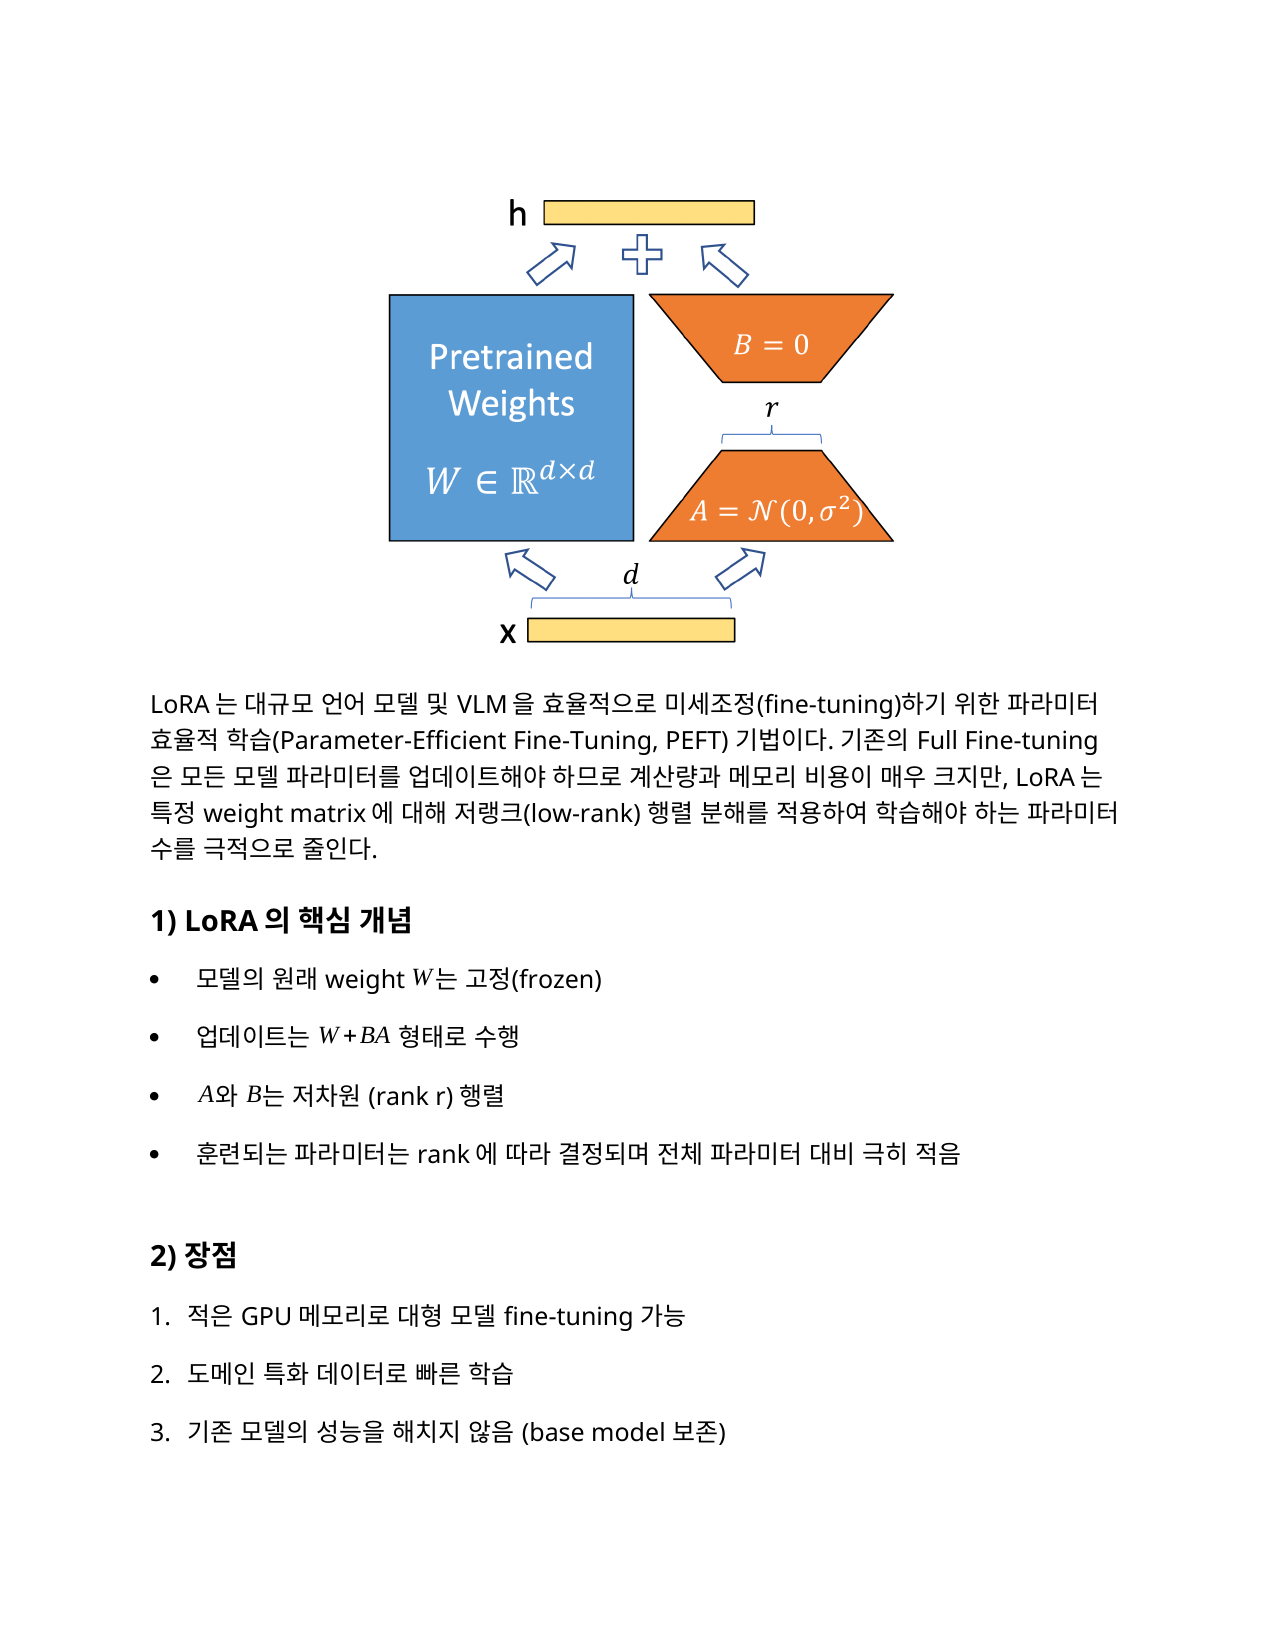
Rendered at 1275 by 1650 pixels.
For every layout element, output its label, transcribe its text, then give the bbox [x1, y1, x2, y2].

list 훈련되는 파라미터는 rank에 따라 결정되며 전체 파라미터 대비 극히 적음 [150, 1135, 1125, 1171]
text 1) LoRA의 핵심 개념 [150, 900, 1125, 939]
list 기존 모델의 성능을 해치지 않음 (base model 보존) [150, 1413, 1125, 1449]
list 모델의 원래 weight 는 고정(frozen) [150, 959, 1125, 996]
text 2) 장점 [150, 1232, 1125, 1275]
list 와 는 저차원 (rank r) 행렬 [150, 1076, 1125, 1113]
text LoRA는 대규모 언어 모델 및 VLM을 효율적으로 미세조정(fine-tuning)하기 위한 파라미터 효율적 학습(Parameter-Efficient Fine-Tuning, PEFT) 기법이다. 기존의 Full Fine-tuning은 모든 모델 파라미터를 업데이트해야 하므로 계산량과 메모리 비용이 매우 크지만, LoRA는 특정 weight matrix에 대해 저랭크(low-rank) 행렬 분해를 적용하여 학습해야 하는 파라미터 수를 극적으로 줄인다. [150, 684, 1125, 866]
list 업데이트는 형태로 수행 [150, 1018, 1125, 1054]
list 도메인 특화 데이터로 빠른 학습 [150, 1354, 1125, 1391]
picture [360, 177, 915, 663]
list 적은 GPU 메모리로 대형 모델 fine-tuning 가능 [150, 1296, 1125, 1332]
